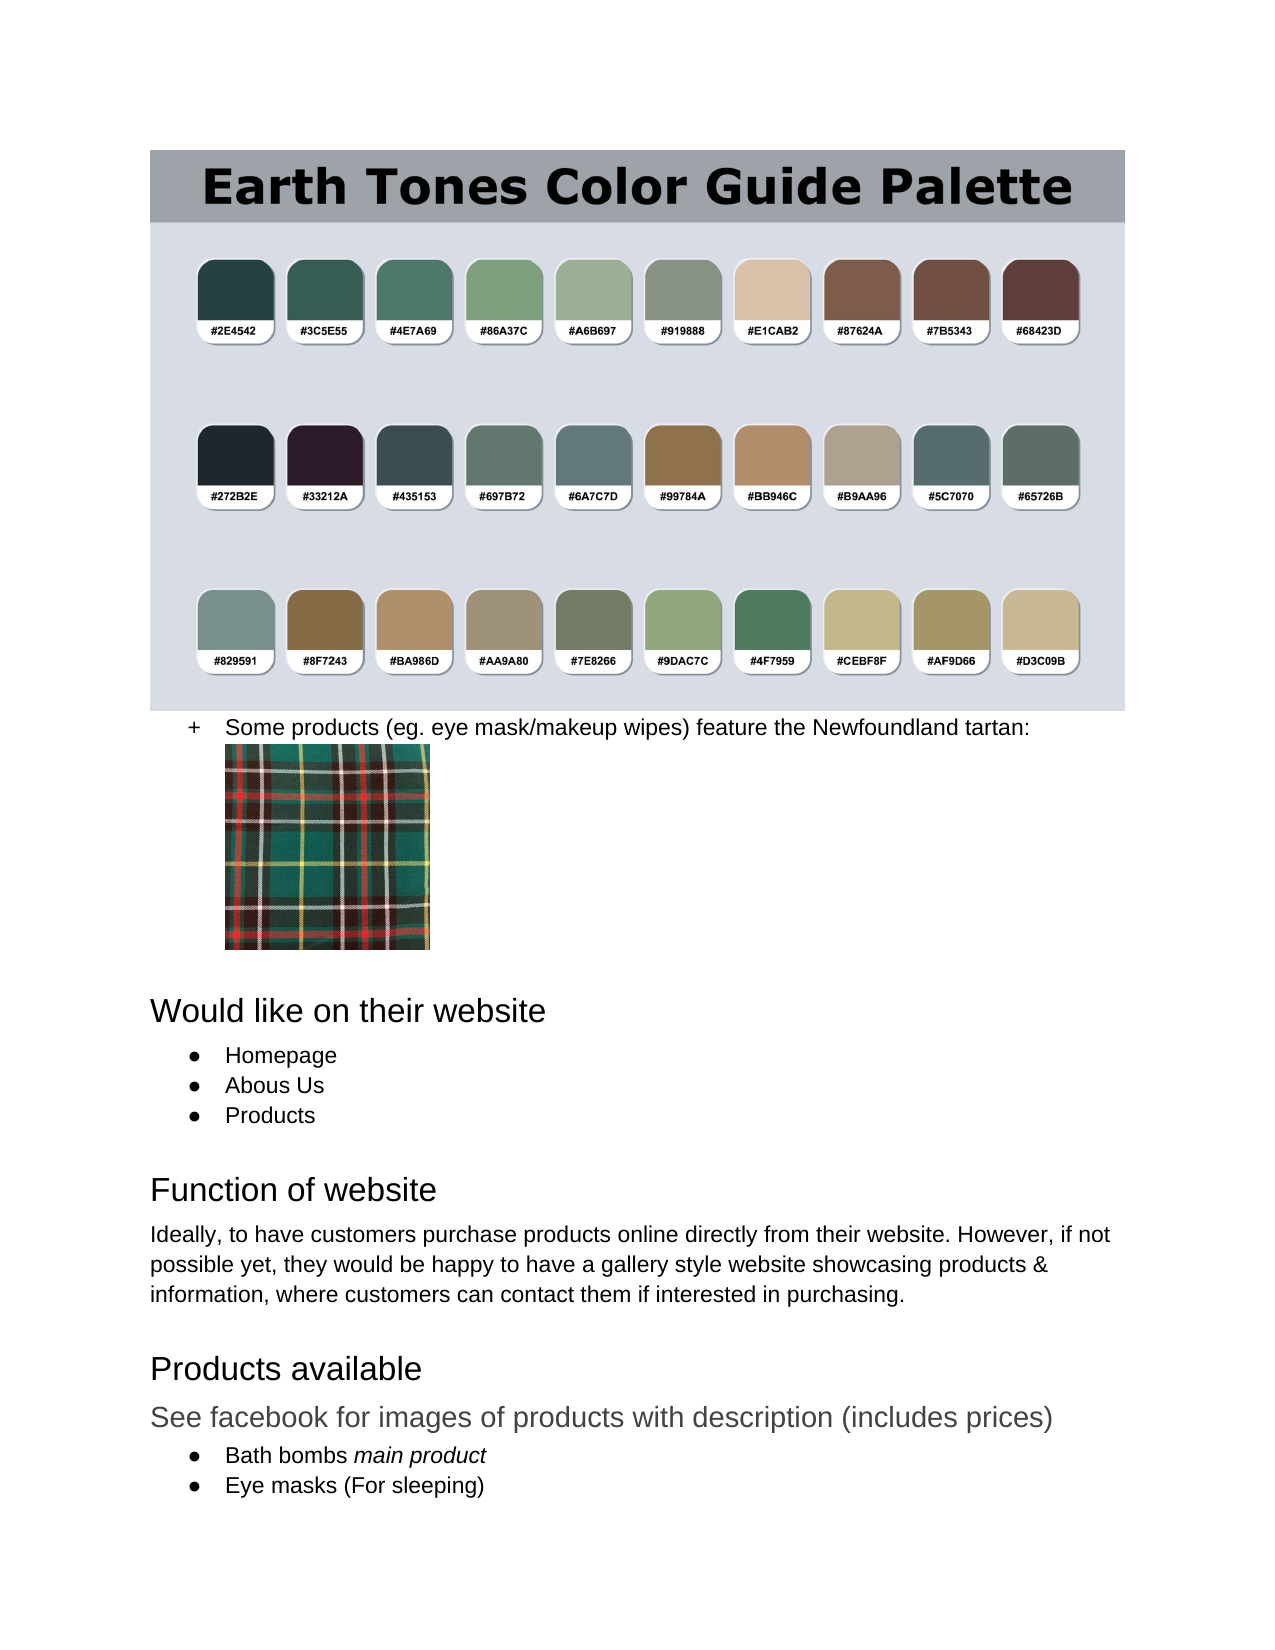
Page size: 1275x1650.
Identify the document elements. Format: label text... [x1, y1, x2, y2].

text Ideally, to have customers purchase products online directly from their website. However, if not possible yet, they would be happy to have a gallery style website showcasing products & information, where customers can contact them if interested in purchasing. [150, 1221, 1125, 1307]
subtitle Would like on their website [150, 991, 1125, 1029]
picture [150, 150, 1125, 711]
list Eye masks (For sleeping) [187, 1472, 1125, 1498]
list Some products (eg. eye mask/makeup wipes) feature the Newfoundland tartan: [187, 714, 1125, 741]
list Bath bombs main product [187, 1442, 1125, 1468]
picture [225, 744, 430, 950]
subtitle Function of website [150, 1170, 1125, 1208]
list Abous Us [187, 1072, 1125, 1098]
list Products [187, 1102, 1125, 1128]
subtitle See facebook for images of products with description (includes prices) [150, 1400, 1125, 1433]
subtitle Products available [150, 1349, 1125, 1387]
list Homepage [187, 1042, 1125, 1068]
